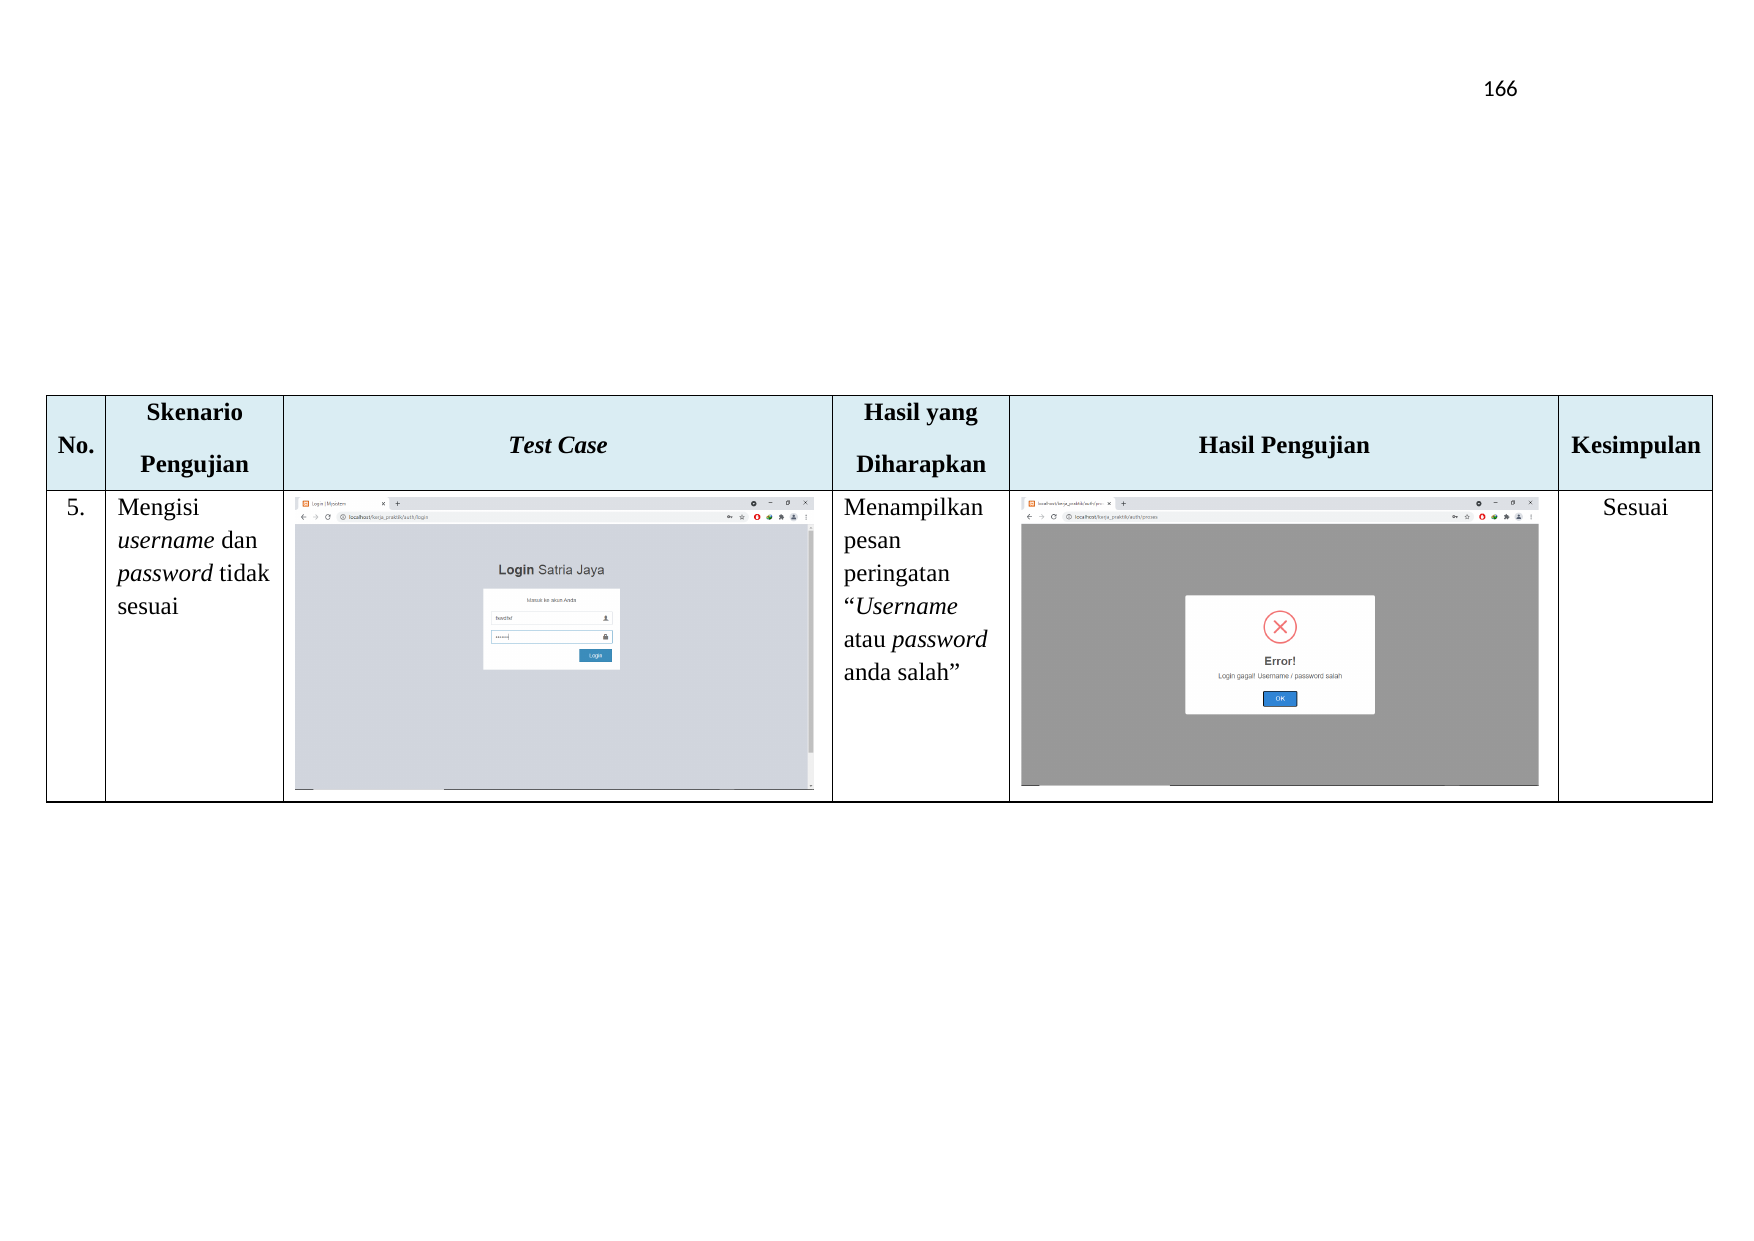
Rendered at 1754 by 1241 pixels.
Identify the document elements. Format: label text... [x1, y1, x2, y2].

table_header Hasil Pengujian [1010, 396, 1558, 490]
table_cell [284, 491, 832, 801]
table_cell [1010, 491, 1558, 801]
table_header Skenario Pengujian [106, 396, 283, 490]
table_cell Sesuai [1559, 491, 1712, 801]
table_cell Mengisi username dan password tidak sesuai [106, 491, 283, 801]
picture [295, 497, 814, 790]
picture [1021, 497, 1539, 786]
table_cell Menampilkan pesan peringatan “Username atau password anda salah” [833, 491, 1009, 801]
table_header Test Case [284, 396, 832, 490]
table_cell 5. [47, 491, 105, 801]
table_header Kesimpulan [1559, 396, 1712, 490]
table_header Hasil yang Diharapkan [833, 396, 1009, 490]
table_header No. [47, 396, 105, 490]
